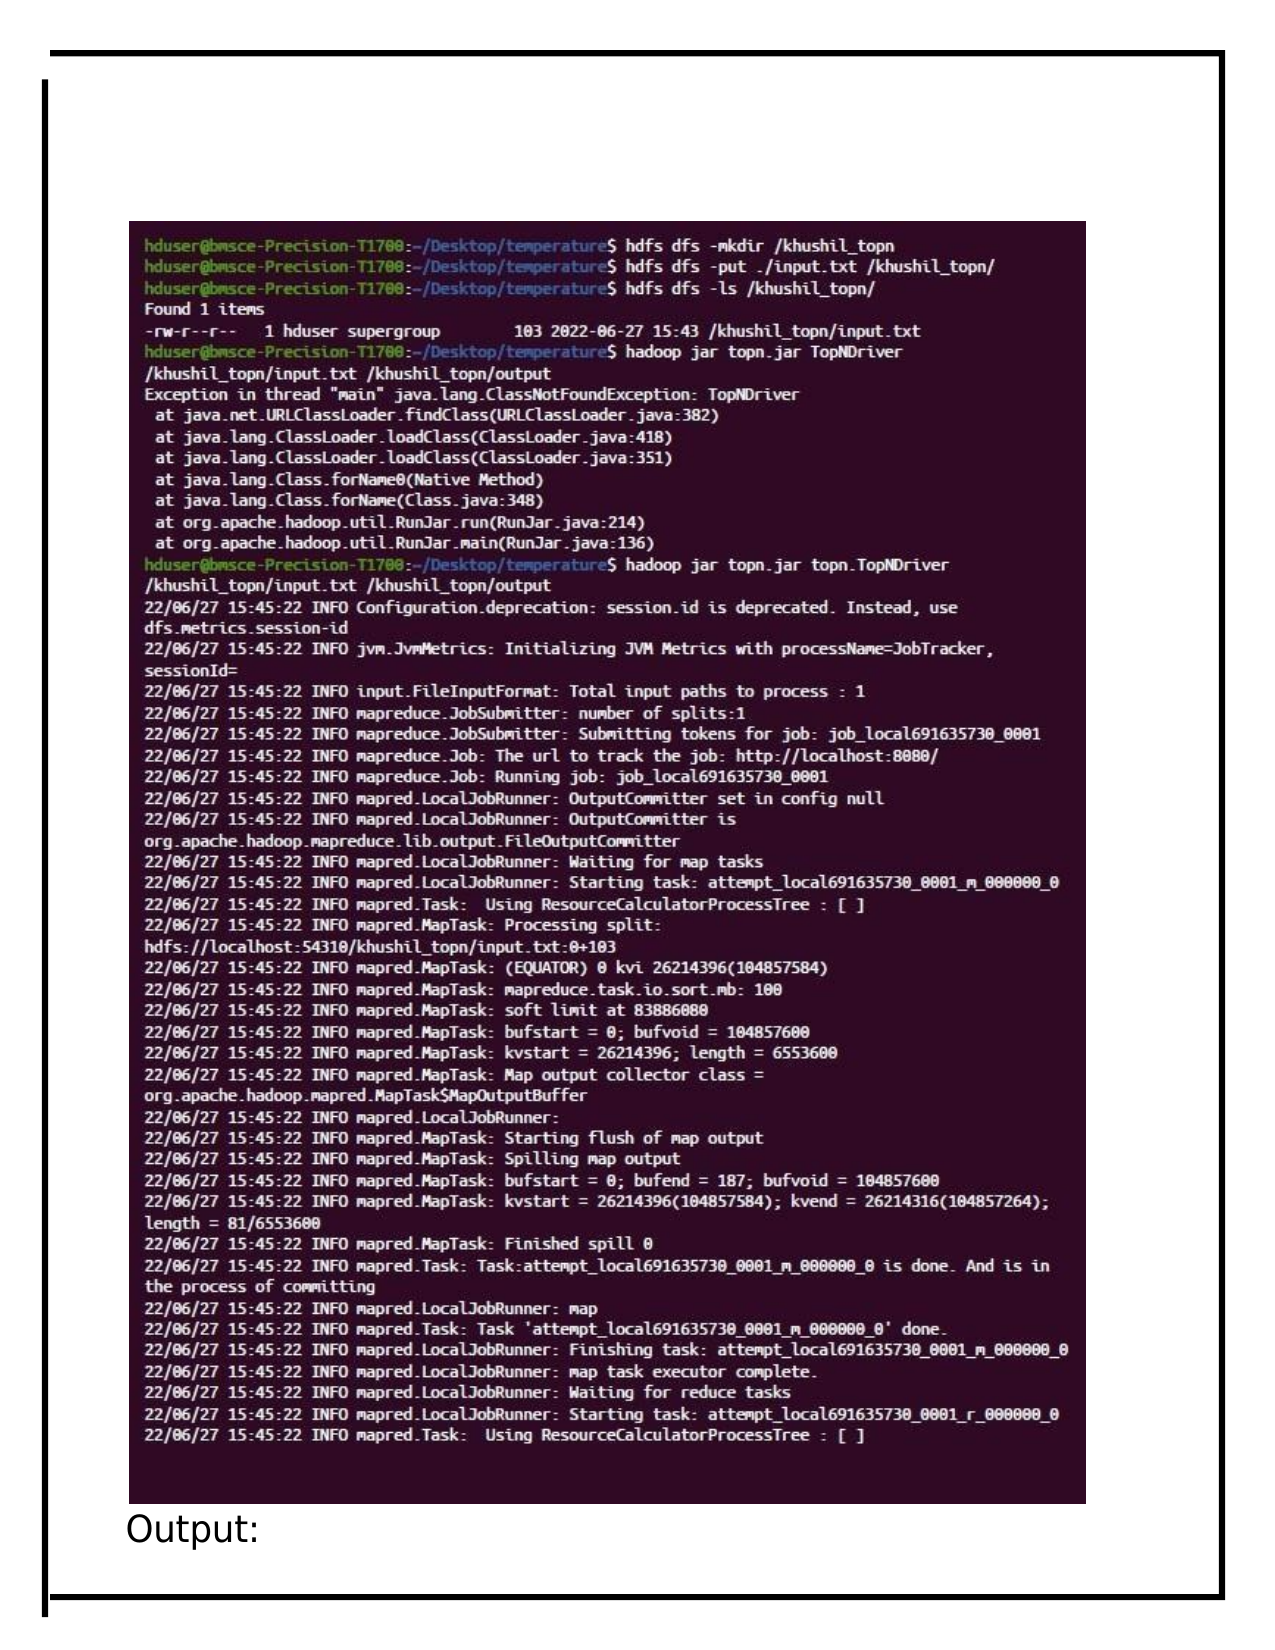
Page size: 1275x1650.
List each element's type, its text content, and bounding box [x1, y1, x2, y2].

picture [129, 221, 1086, 1504]
text Output: [125, 1507, 1212, 1551]
